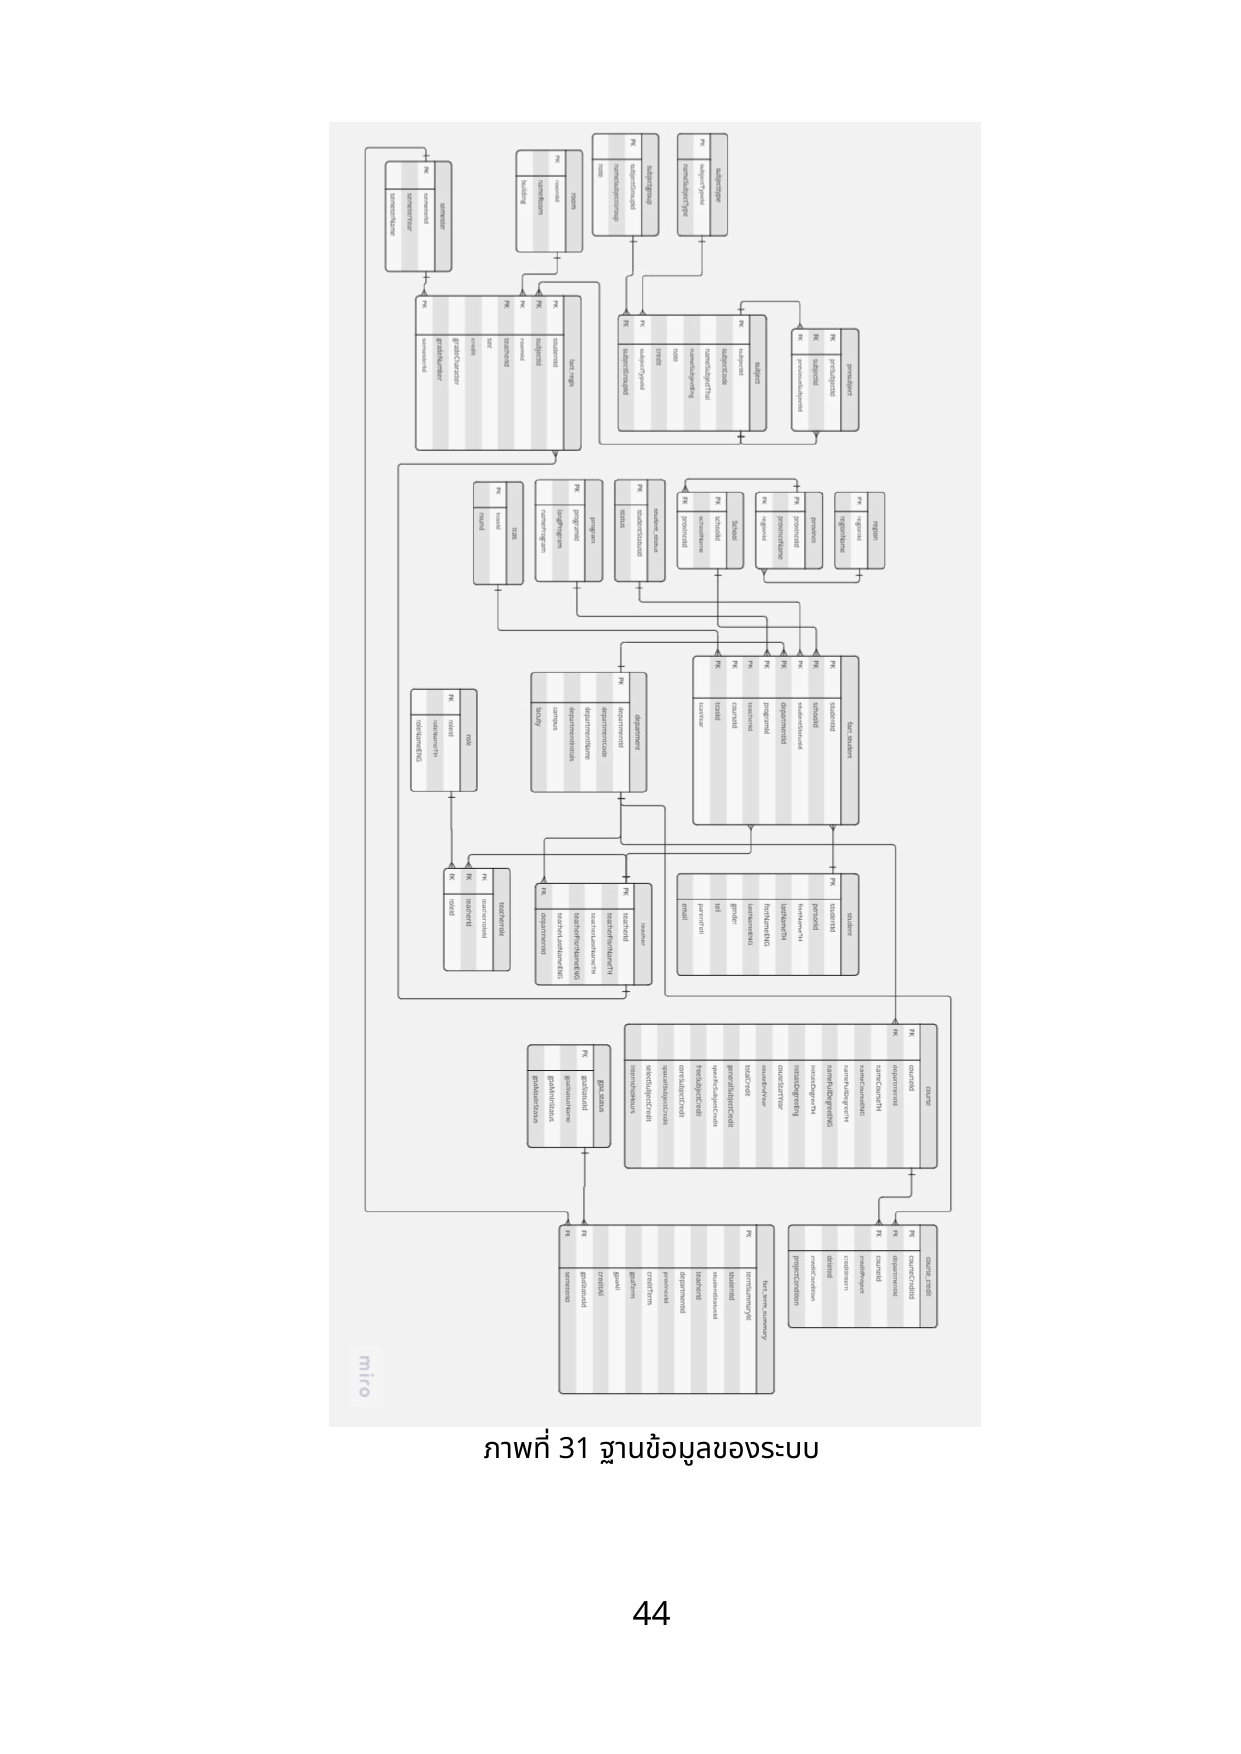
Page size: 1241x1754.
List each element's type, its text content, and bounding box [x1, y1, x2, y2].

list ภาพที่ 31 ฐานข้อมูลของระบบ [150, 1427, 1153, 1471]
picture [329, 123, 981, 1426]
